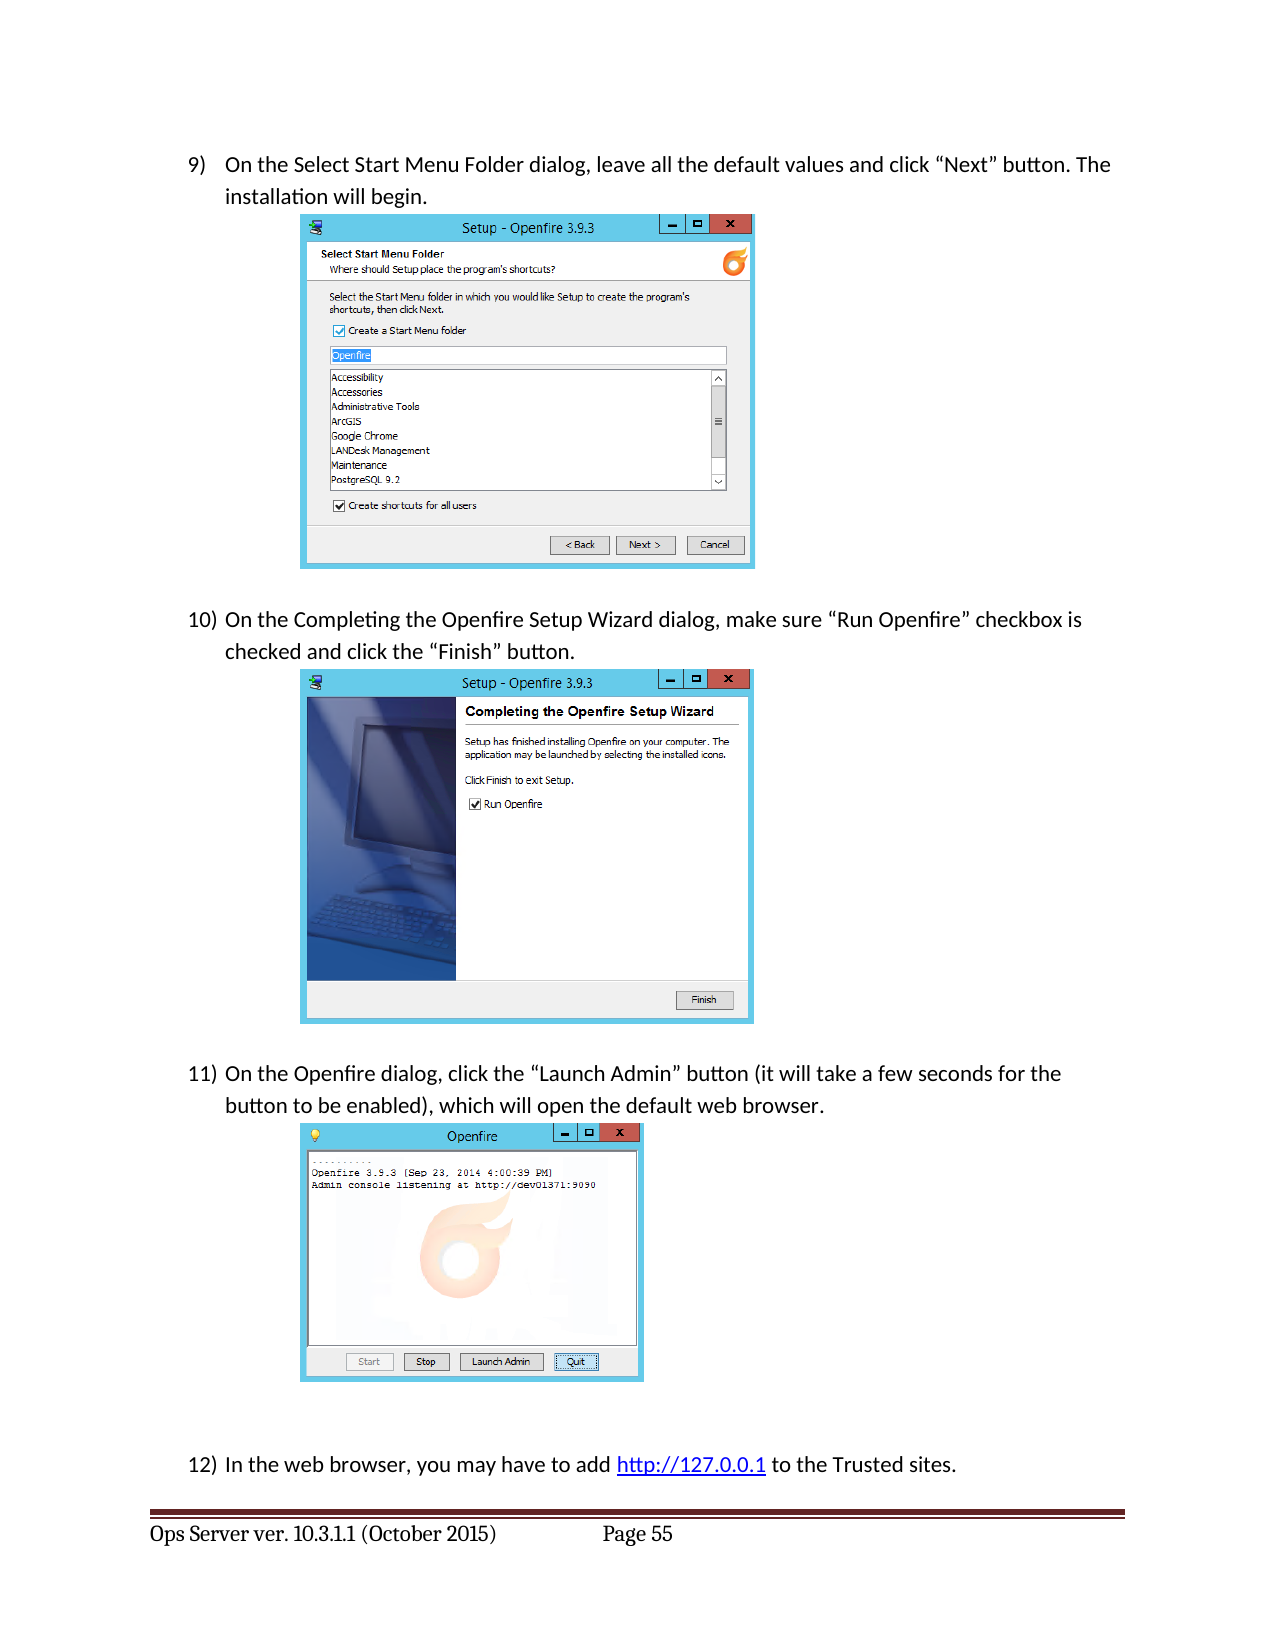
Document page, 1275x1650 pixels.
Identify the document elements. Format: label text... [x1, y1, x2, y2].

list On the Completing the Openfire Setup Wizard dialog, make sure “Run Openfire” checkbox is checked and click the “Finish” button. [187, 605, 1125, 665]
list In the web browser, you may have to add http://127.0.0.1 to the Trusted sites. [187, 1450, 1125, 1478]
list On the Openfire dialog, click the “Launch Admin” button (it will take a few seconds for the button to be enabled), which will open the default web browser. [187, 1059, 1125, 1120]
list On the Select Start Menu Folder dialog, leave all the default values and click “Next” button. The installation will begin. [187, 150, 1125, 210]
picture [300, 1123, 644, 1382]
picture [300, 214, 755, 569]
picture [300, 669, 754, 1024]
